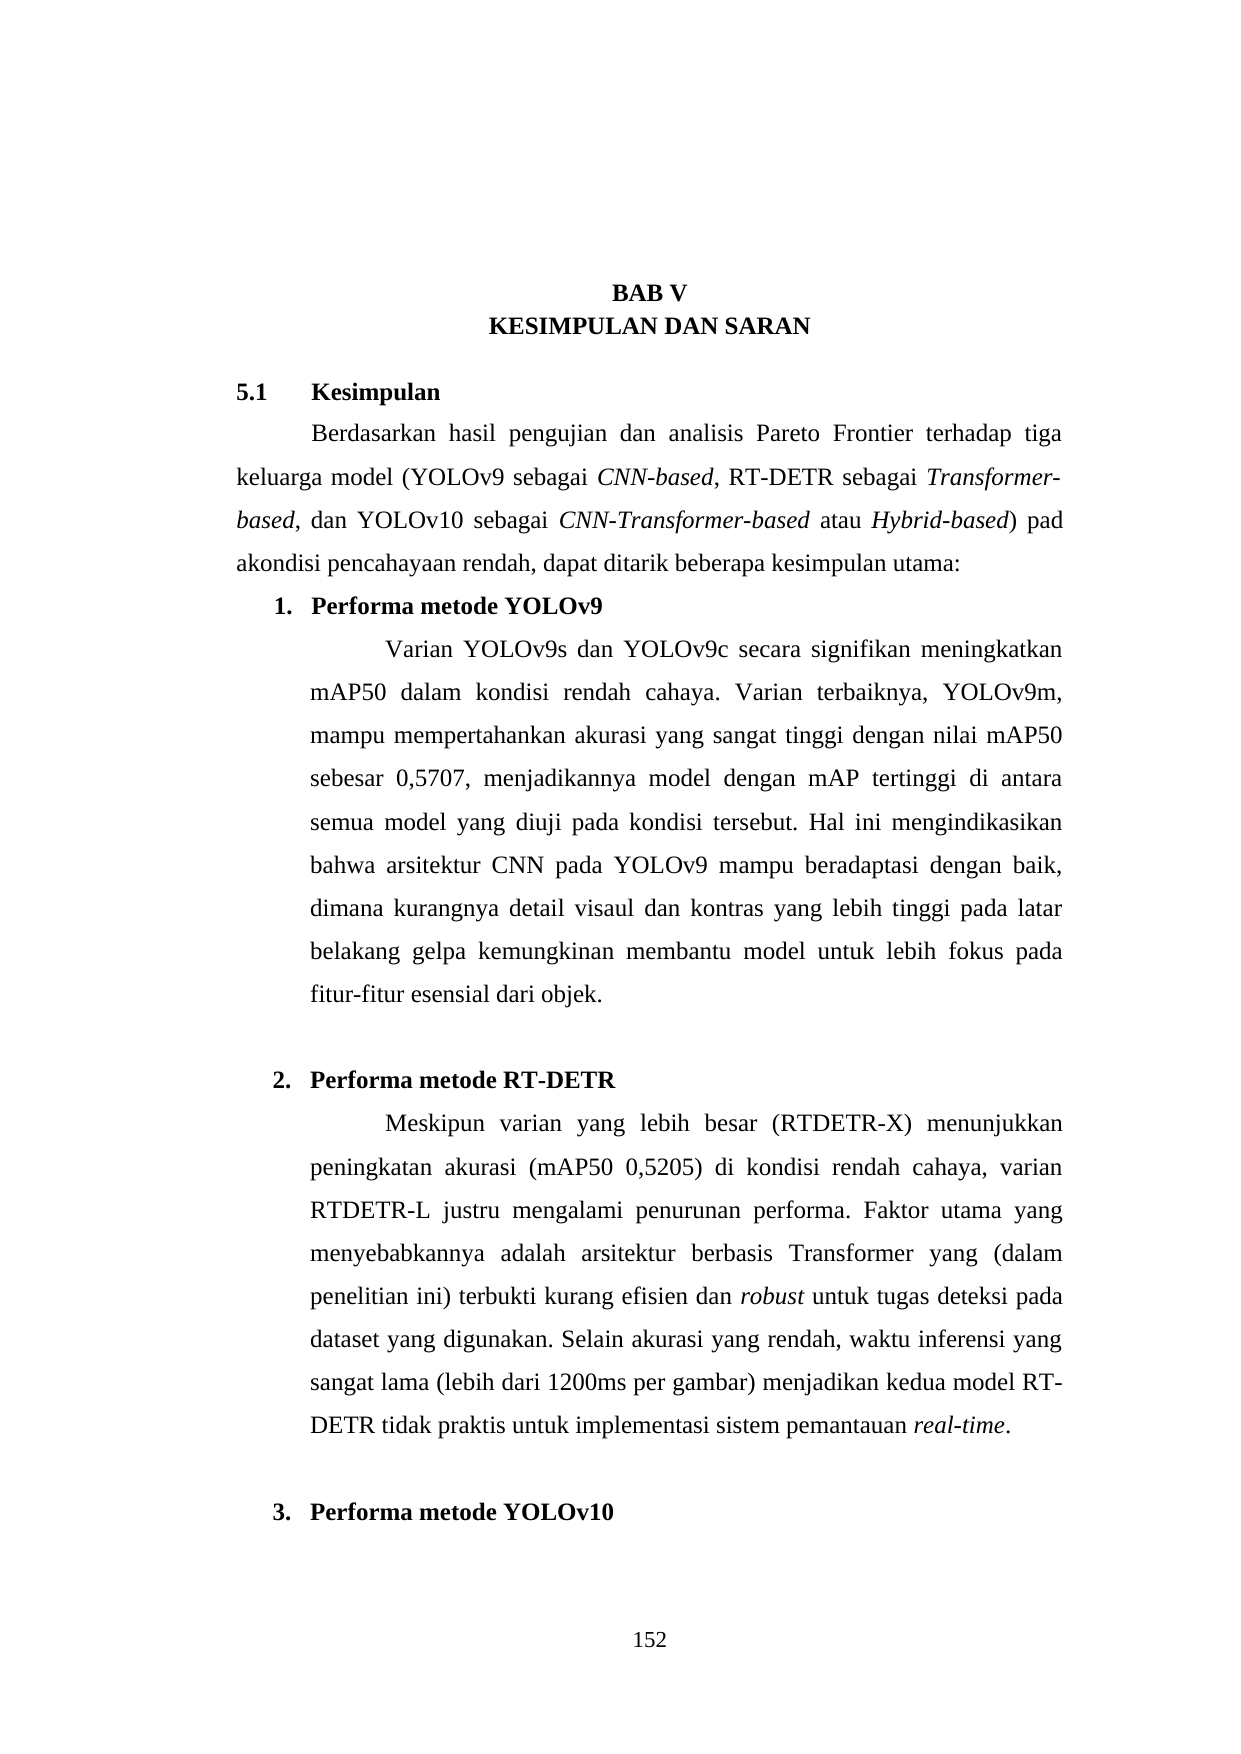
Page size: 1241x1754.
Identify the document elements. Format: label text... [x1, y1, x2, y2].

subtitle 5.1 Kesimpulan [236, 377, 1063, 406]
text Varian YOLOv9s dan YOLOv9c secara signifikan meningkatkan mAP50 dalam kondisi rendah cahaya. Varian terbaiknya, YOLOv9m, mampu mempertahankan akurasi yang sangat tinggi dengan nilai mAP50 sebesar 0,5707, menjadikannya model dengan mAP tertinggi di antara semua model yang diuji pada kondisi tersebut. Hal ini mengindikasikan bahwa arsitektur CNN pada YOLOv9 mampu beradaptasi dengan baik, dimana kurangnya detail visaul dan kontras yang lebih tinggi pada latar belakang gelpa kemungkinan membantu model untuk lebih fokus pada fitur-fitur esensial dari objek. [310, 634, 1063, 1008]
list Performa metode YOLOv10 [272, 1497, 1063, 1525]
list Performa metode YOLOv9 [274, 591, 1063, 620]
subtitle BAB V KESIMPULAN DAN SARAN [199, 278, 1063, 339]
text Berdasarkan hasil pengujian dan analisis Pareto Frontier terhadap tiga keluarga model (YOLOv9 sebagai CNN-based, RT-DETR sebagai Transformer-based, dan YOLOv10 sebagai CNN-Transformer-based atau Hybrid-based) pad akondisi pencahayaan rendah, dapat ditarik beberapa kesimpulan utama: [236, 418, 1063, 577]
text Meskipun varian yang lebih besar (RTDETR-X) menunjukkan peningkatan akurasi (mAP50 0,5205) di kondisi rendah cahaya, varian RTDETR-L justru mengalami penurunan performa. Faktor utama yang menyebabkannya adalah arsitektur berbasis Transformer yang (dalam penelitian ini) terbukti kurang efisien dan robust untuk tugas deteksi pada dataset yang digunakan. Selain akurasi yang rendah, waktu inferensi yang sangat lama (lebih dari 1200ms per gambar) menjadikan kedua model RT-DETR tidak praktis untuk implementasi sistem pemantauan real-time. [310, 1108, 1063, 1439]
list Performa metode RT-DETR [272, 1065, 1063, 1094]
